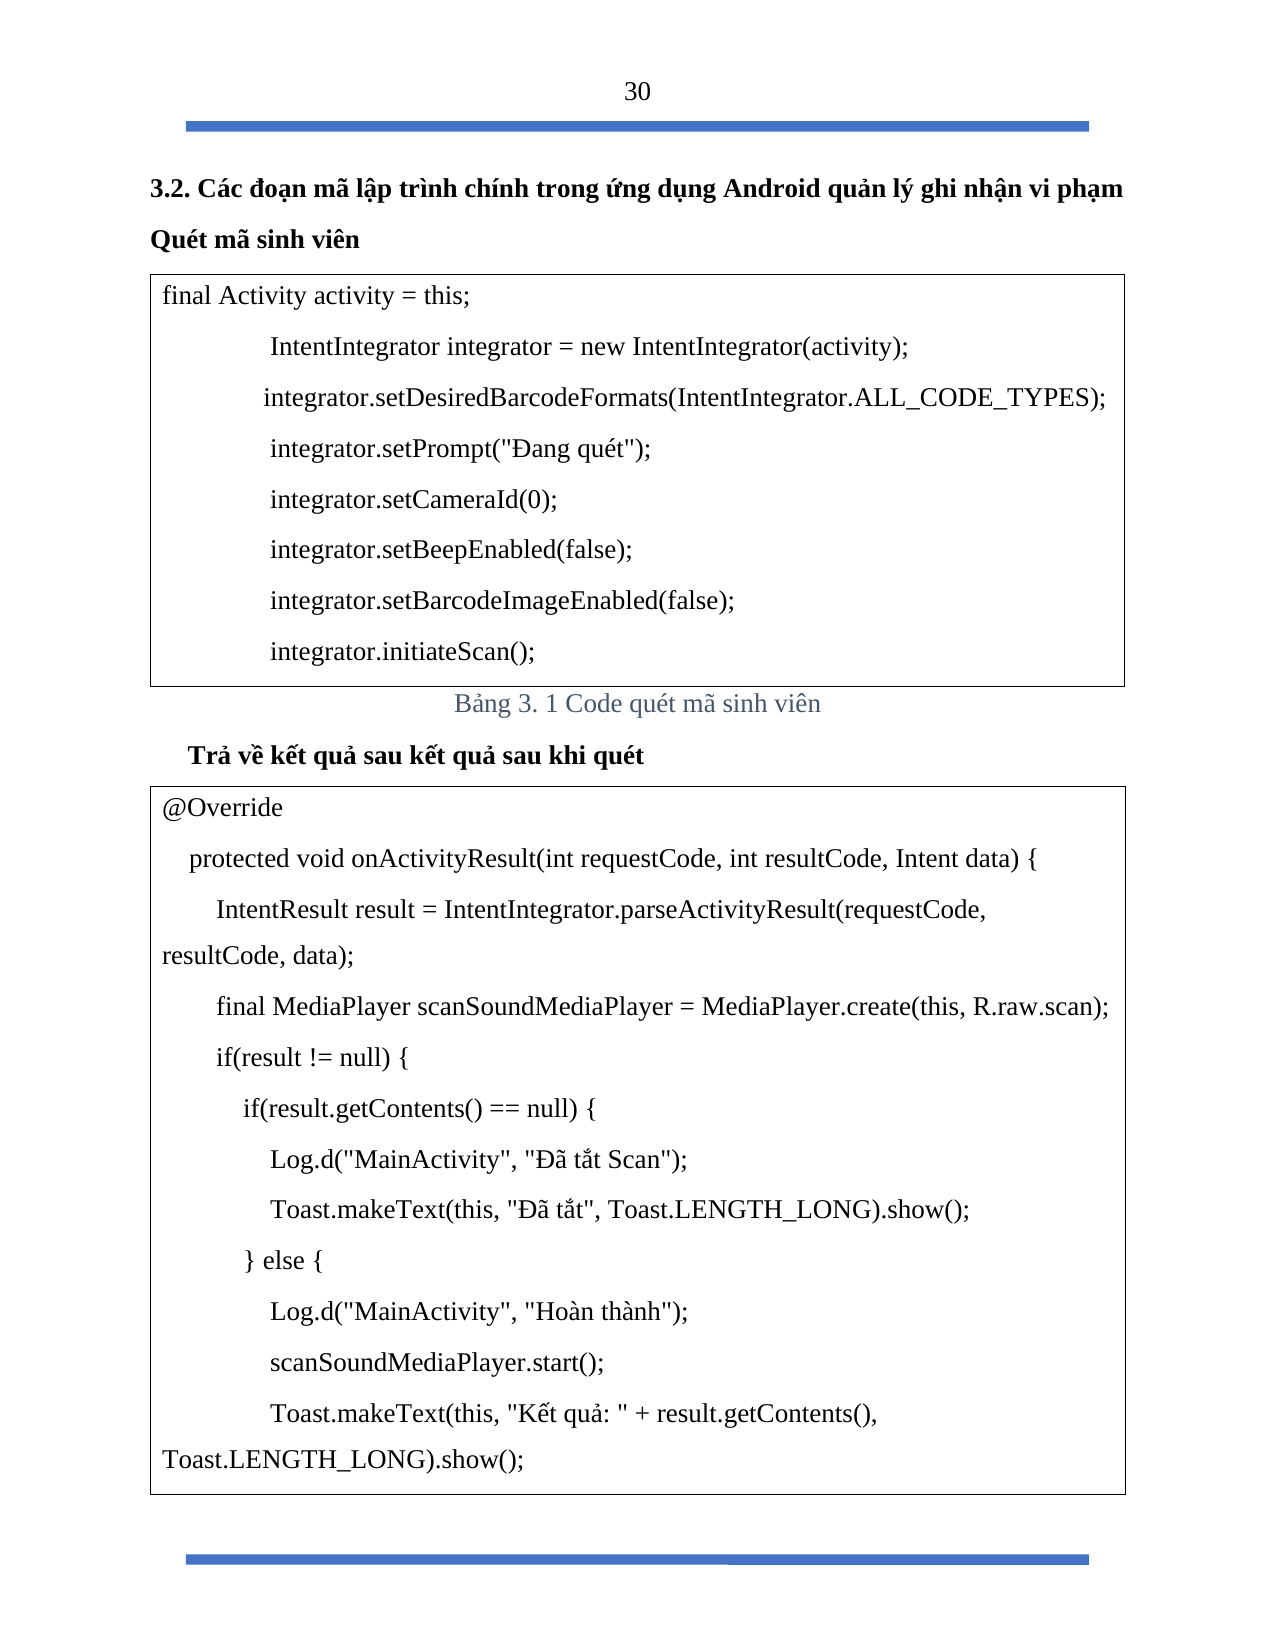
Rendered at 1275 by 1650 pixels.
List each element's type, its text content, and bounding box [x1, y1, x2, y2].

subtitle Trả về kết quả sau kết quả sau khi quét [187, 739, 1125, 770]
text Quét mã sinh viên [150, 223, 1125, 254]
table_header final Activity activity = this; IntentIntegrator integrator = new IntentIntegrator(activity); integrator.setDesiredBarcodeFormats(IntentIntegrator.ALL_CODE_TYPES); integrator.setPrompt("Đang quét"); integrator.setCameraId(0); integrator.setBeepEnabled(false); integrator.setBarcodeImageEnabled(false); integrator.initiateScan(); [151, 275, 1124, 686]
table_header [151, 787, 1125, 1494]
text Bảng 3. 1 Code quét mã sinh viên [150, 687, 1125, 718]
subtitle 3.2. Các đoạn mã lập trình chính trong ứng dụng Android quản lý ghi nhận vi phạm [150, 173, 1125, 204]
